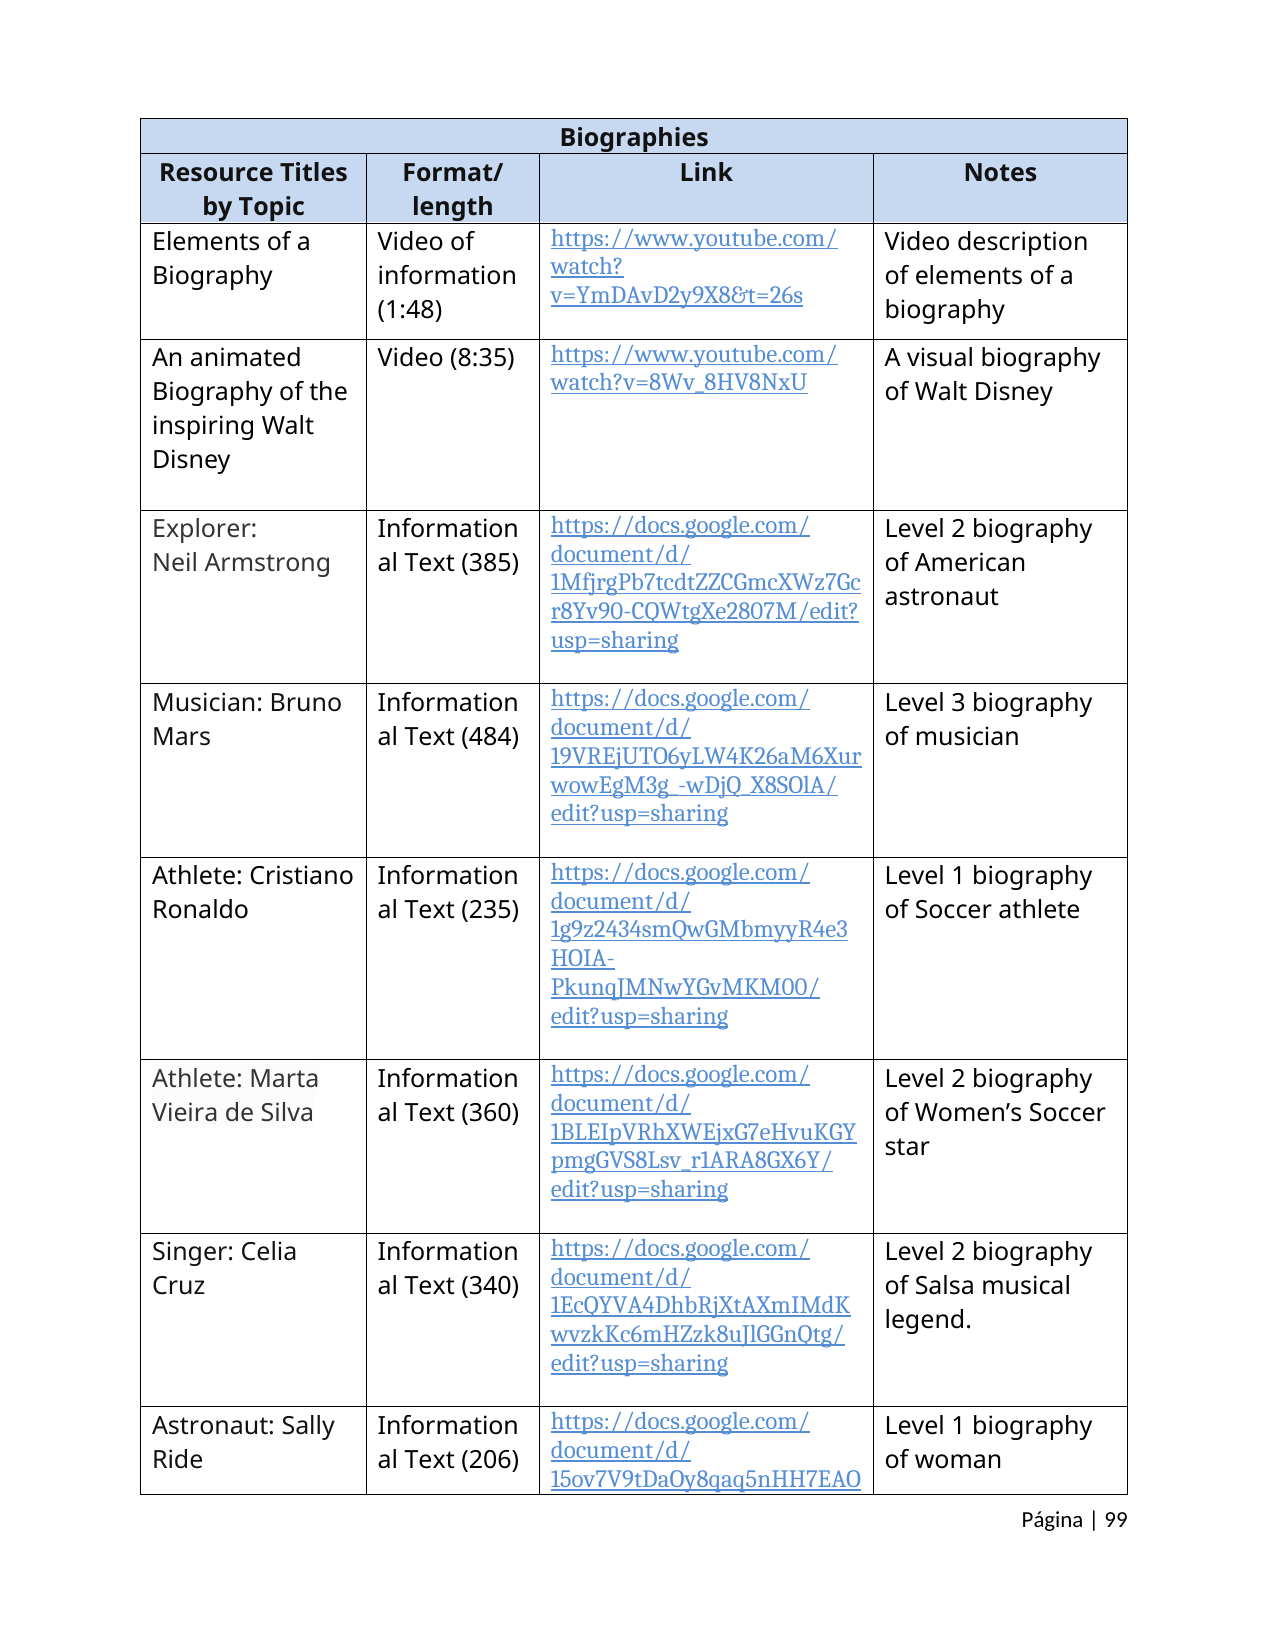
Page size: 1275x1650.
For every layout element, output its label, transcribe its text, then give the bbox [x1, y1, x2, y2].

table_cell Athlete: Marta Vieira de Silva [141, 1060, 366, 1233]
table_cell Explorer: Neil Armstrong [141, 511, 366, 683]
table_cell Notes [874, 154, 1127, 222]
table_cell Resource Titles by Topic [141, 154, 366, 222]
table_cell Informational Text (385) [367, 511, 539, 683]
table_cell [540, 1407, 873, 1493]
table_cell Informational Text (360) [367, 1060, 539, 1233]
table_cell https://docs.google.com/document/d/19VREjUTO6yLW4K26aM6XurwowEgM3g_-wDjQ_X8SOlA/edit?usp=sharing [540, 684, 873, 857]
table_cell Informational Text (340) [367, 1234, 539, 1406]
table_header Biographies [141, 119, 1127, 153]
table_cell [367, 1407, 539, 1493]
table_cell https://docs.google.com/document/d/1BLEIpVRhXWEjxG7eHvuKGYpmgGVS8Lsv_r1ARA8GX6Y/edit?usp=sharing [540, 1060, 873, 1233]
table_cell Informational Text (235) [367, 858, 539, 1059]
table_cell Video of information (1:48) [367, 224, 539, 338]
table_cell Musician: Bruno Mars [141, 684, 366, 857]
table_cell Video (8:35) [367, 340, 539, 510]
table_cell Athlete: Cristiano Ronaldo [141, 858, 366, 1059]
table_cell Level 2 biography of American astronaut [874, 511, 1127, 683]
table_cell Informational Text (484) [367, 684, 539, 857]
table_cell Elements of a Biography [141, 224, 366, 338]
table_cell A visual biography of Walt Disney [874, 340, 1127, 510]
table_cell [874, 1407, 1127, 1493]
table_cell Level 1 biography of Soccer athlete [874, 858, 1127, 1059]
table_cell https://docs.google.com/document/d/1EcQYVA4DhbRjXtAXmIMdKwvzkKc6mHZzk8uJlGGnQtg/edit?usp=sharing [540, 1234, 873, 1406]
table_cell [141, 1407, 366, 1493]
table_cell https://www.youtube.com/watch?v=8Wv_8HV8NxU [540, 340, 873, 510]
table_cell https://www.youtube.com/watch?v=YmDAvD2y9X8&t=26s [540, 224, 873, 338]
table_cell https://docs.google.com/document/d/1g9z2434smQwGMbmyyR4e3HOIA-PkunqJMNwYGvMKM00/edit?usp=sharing [540, 858, 873, 1059]
table_cell Level 3 biography of musician [874, 684, 1127, 857]
table_cell Link [540, 154, 873, 222]
table_cell Format/length [367, 154, 539, 222]
table_cell Level 2 biography of Salsa musical legend. [874, 1234, 1127, 1406]
table_cell Video description of elements of a biography [874, 224, 1127, 338]
table_cell https://docs.google.com/document/d/1MfjrgPb7tcdtZZCGmcXWz7Gcr8Yv90-CQWtgXe2807M/edit?usp=sharing [540, 511, 873, 683]
table_cell An animated Biography of the inspiring Walt Disney [141, 340, 366, 510]
table_cell Level 2 biography of Women’s Soccer star [874, 1060, 1127, 1233]
table_cell Singer: Celia Cruz [141, 1234, 366, 1406]
